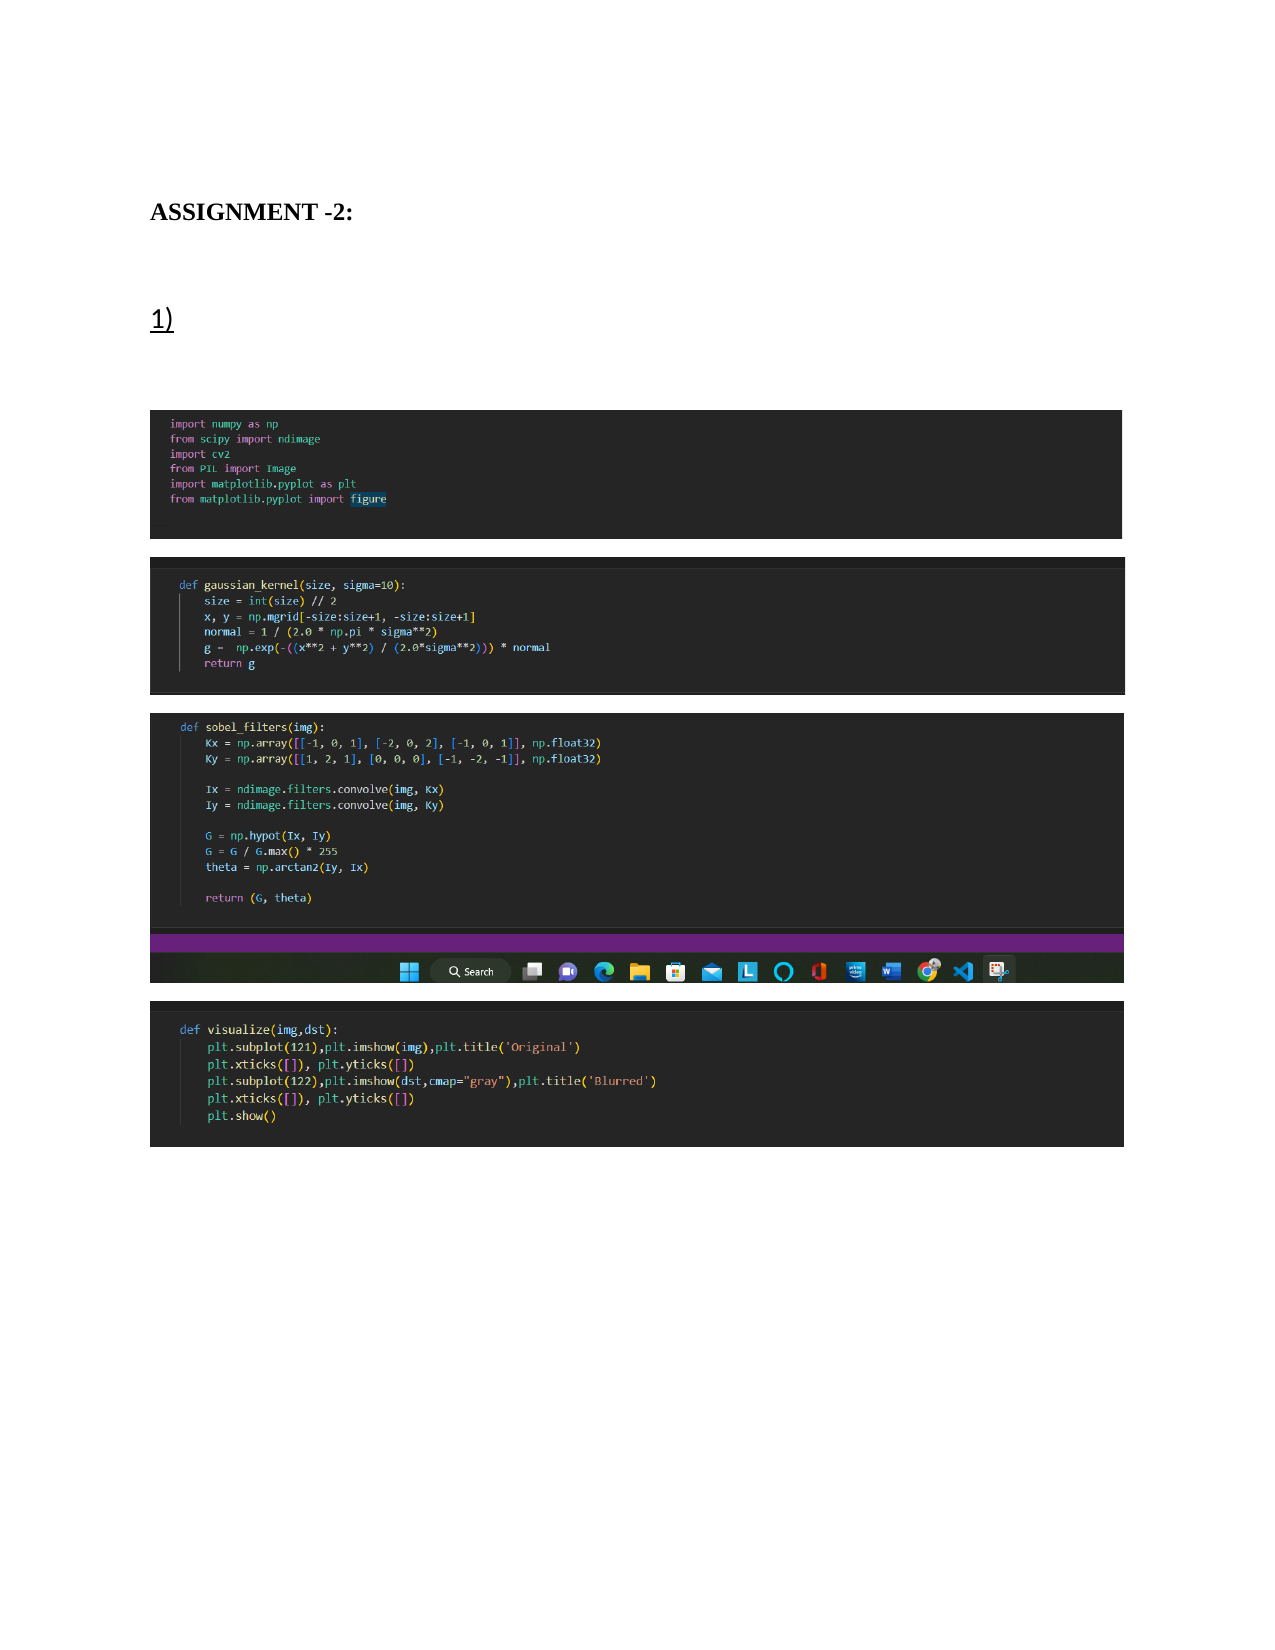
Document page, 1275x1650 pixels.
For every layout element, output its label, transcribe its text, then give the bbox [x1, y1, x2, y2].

picture [150, 410, 1123, 539]
text ASSIGNMENT -2: [150, 197, 1125, 226]
picture [150, 557, 1125, 695]
picture [150, 1001, 1124, 1147]
picture [150, 713, 1124, 983]
text 1) [150, 300, 1125, 336]
